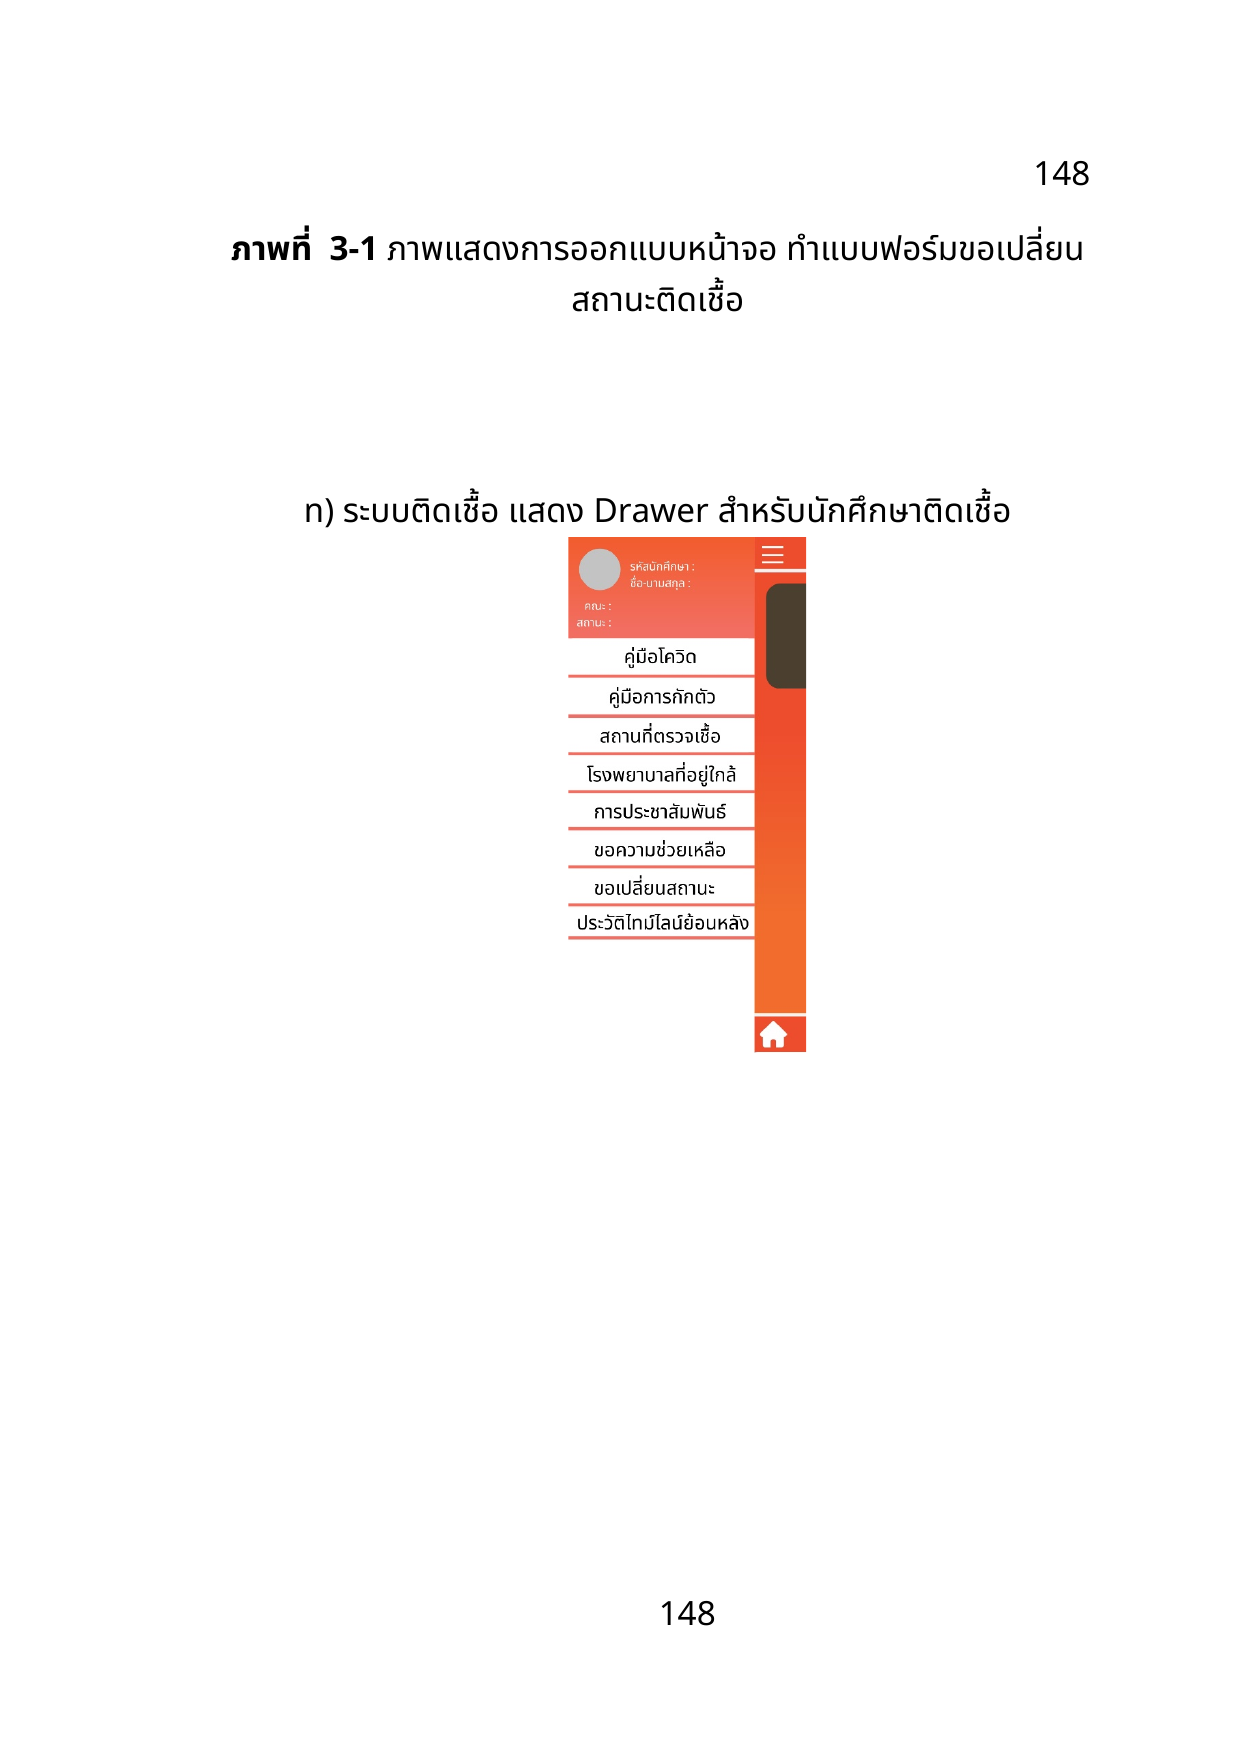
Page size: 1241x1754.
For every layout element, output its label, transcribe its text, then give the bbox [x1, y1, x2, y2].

picture [568, 537, 807, 1053]
subtitle ระบบติดเชื้อ แสดง Drawer สำหรับนักศึกษาติดเชื้อ [225, 487, 1090, 538]
subtitle ภาพแสดงการออกแบบหน้าจอ ทำแบบฟอร์มขอเปลี่ยนสถานะติดเชื้อ [225, 225, 1090, 326]
